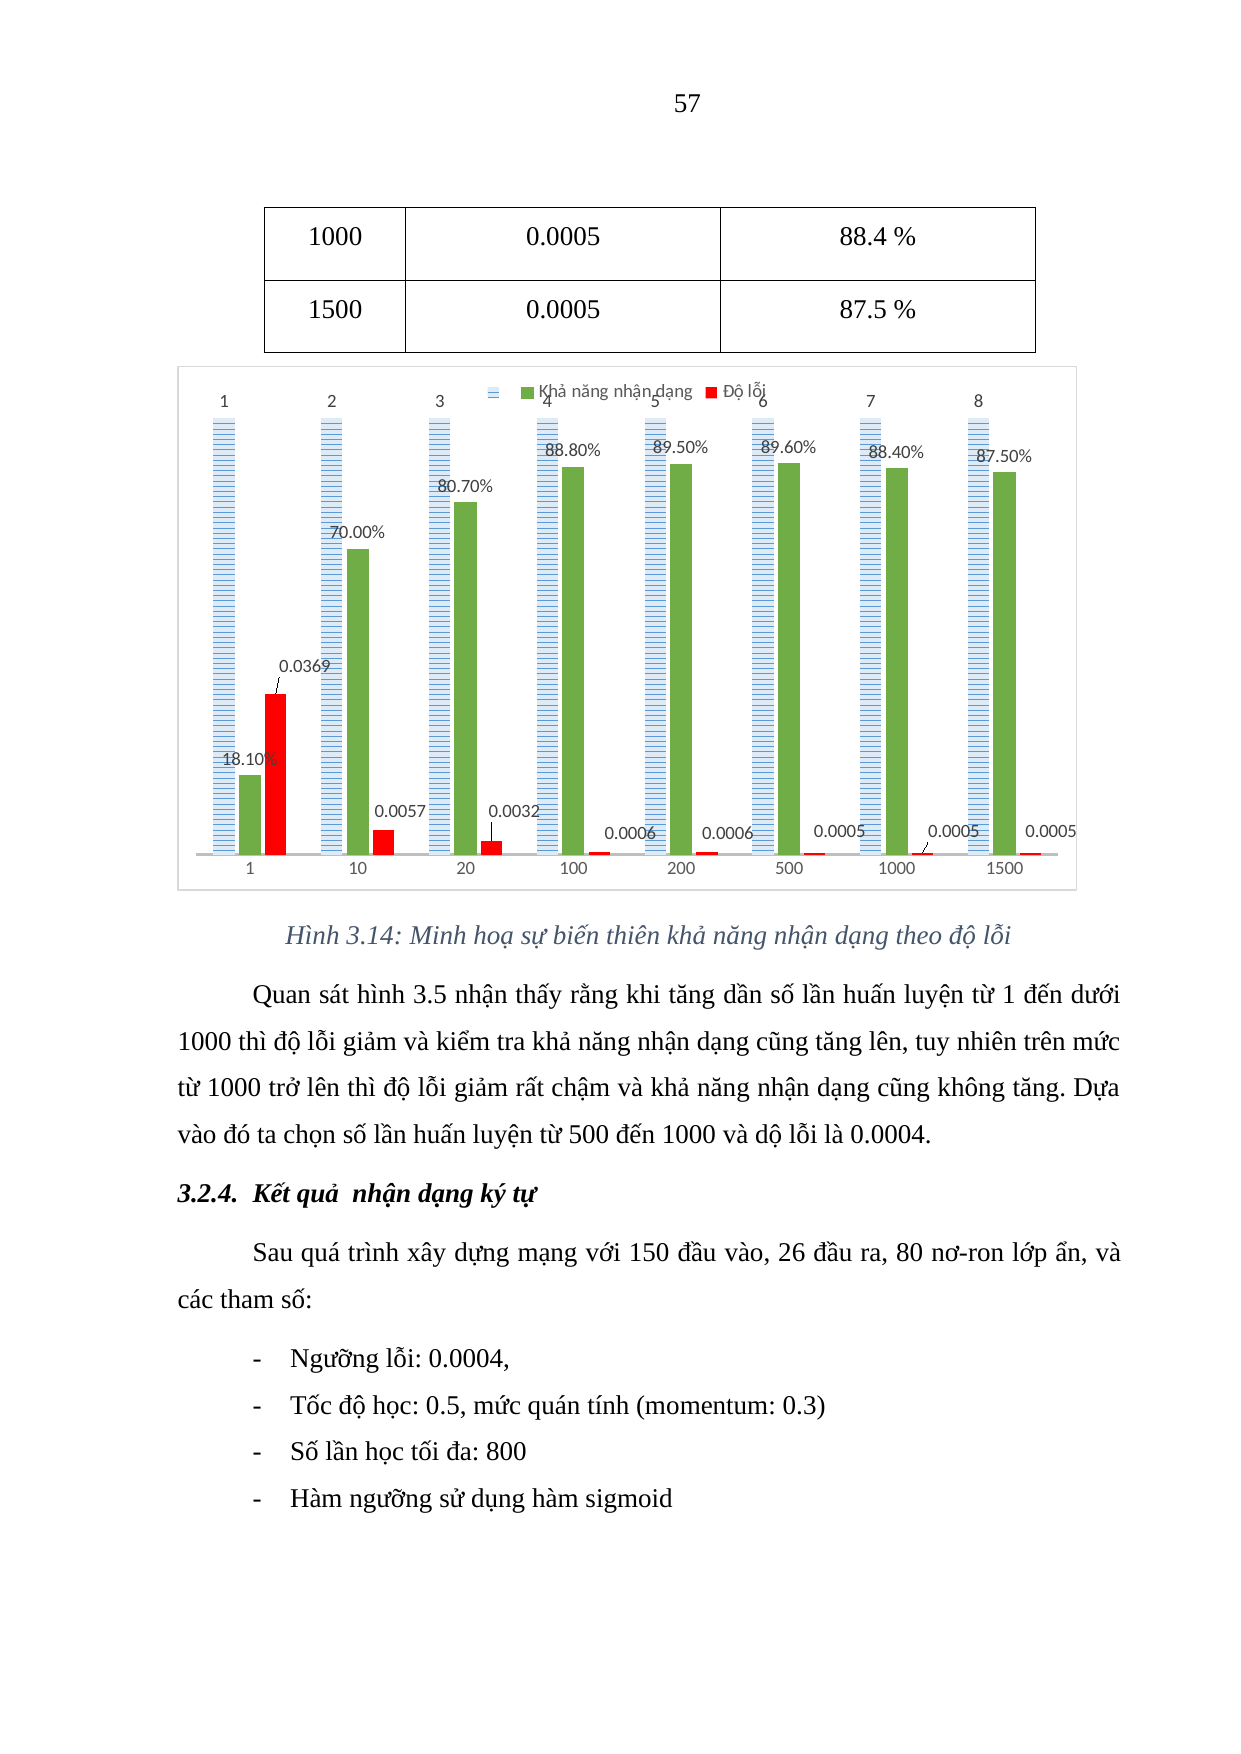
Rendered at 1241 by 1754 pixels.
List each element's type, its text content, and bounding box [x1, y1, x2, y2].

table_cell 1000 [265, 208, 405, 279]
table_cell 87.5 % [721, 281, 1035, 352]
text Sau quá trình xây dựng mạng với 150 đầu vào, 26 đầu ra, 80 nơ-ron lớp ẩn, và các tham số: [177, 1236, 1122, 1314]
list Hàm ngưỡng sử dụng hàm sigmoid [252, 1482, 1122, 1513]
list Tốc độ học: 0.5, mức quán tính (momentum: 0.3) [252, 1389, 1122, 1420]
table_cell 1500 [265, 281, 405, 352]
subtitle Kết quả nhận dạng ký tự [177, 1177, 1122, 1208]
table_cell 0.0005 [406, 281, 720, 352]
text Quan sát hình 3.5 nhận thấy rằng khi tăng dần số lần huấn luyện từ 1 đến dưới 1000 thì độ lỗi giảm và kiểm tra khả năng nhận dạng cũng tăng lên, tuy nhiên trên mức từ 1000 trở lên thì độ lỗi giảm rất chậm và khả năng nhận dạng cũng không tăng. Dựa vào đó ta chọn số lần huấn luyện từ 500 đến 1000 và dộ lỗi là 0.0004. [177, 978, 1122, 1149]
table_cell 0.0005 [406, 208, 720, 279]
list Ngưỡng lỗi: 0.0004, [252, 1342, 1122, 1373]
table_cell 88.4 % [721, 208, 1035, 279]
list Số lần học tối đa: 800 [252, 1435, 1122, 1467]
